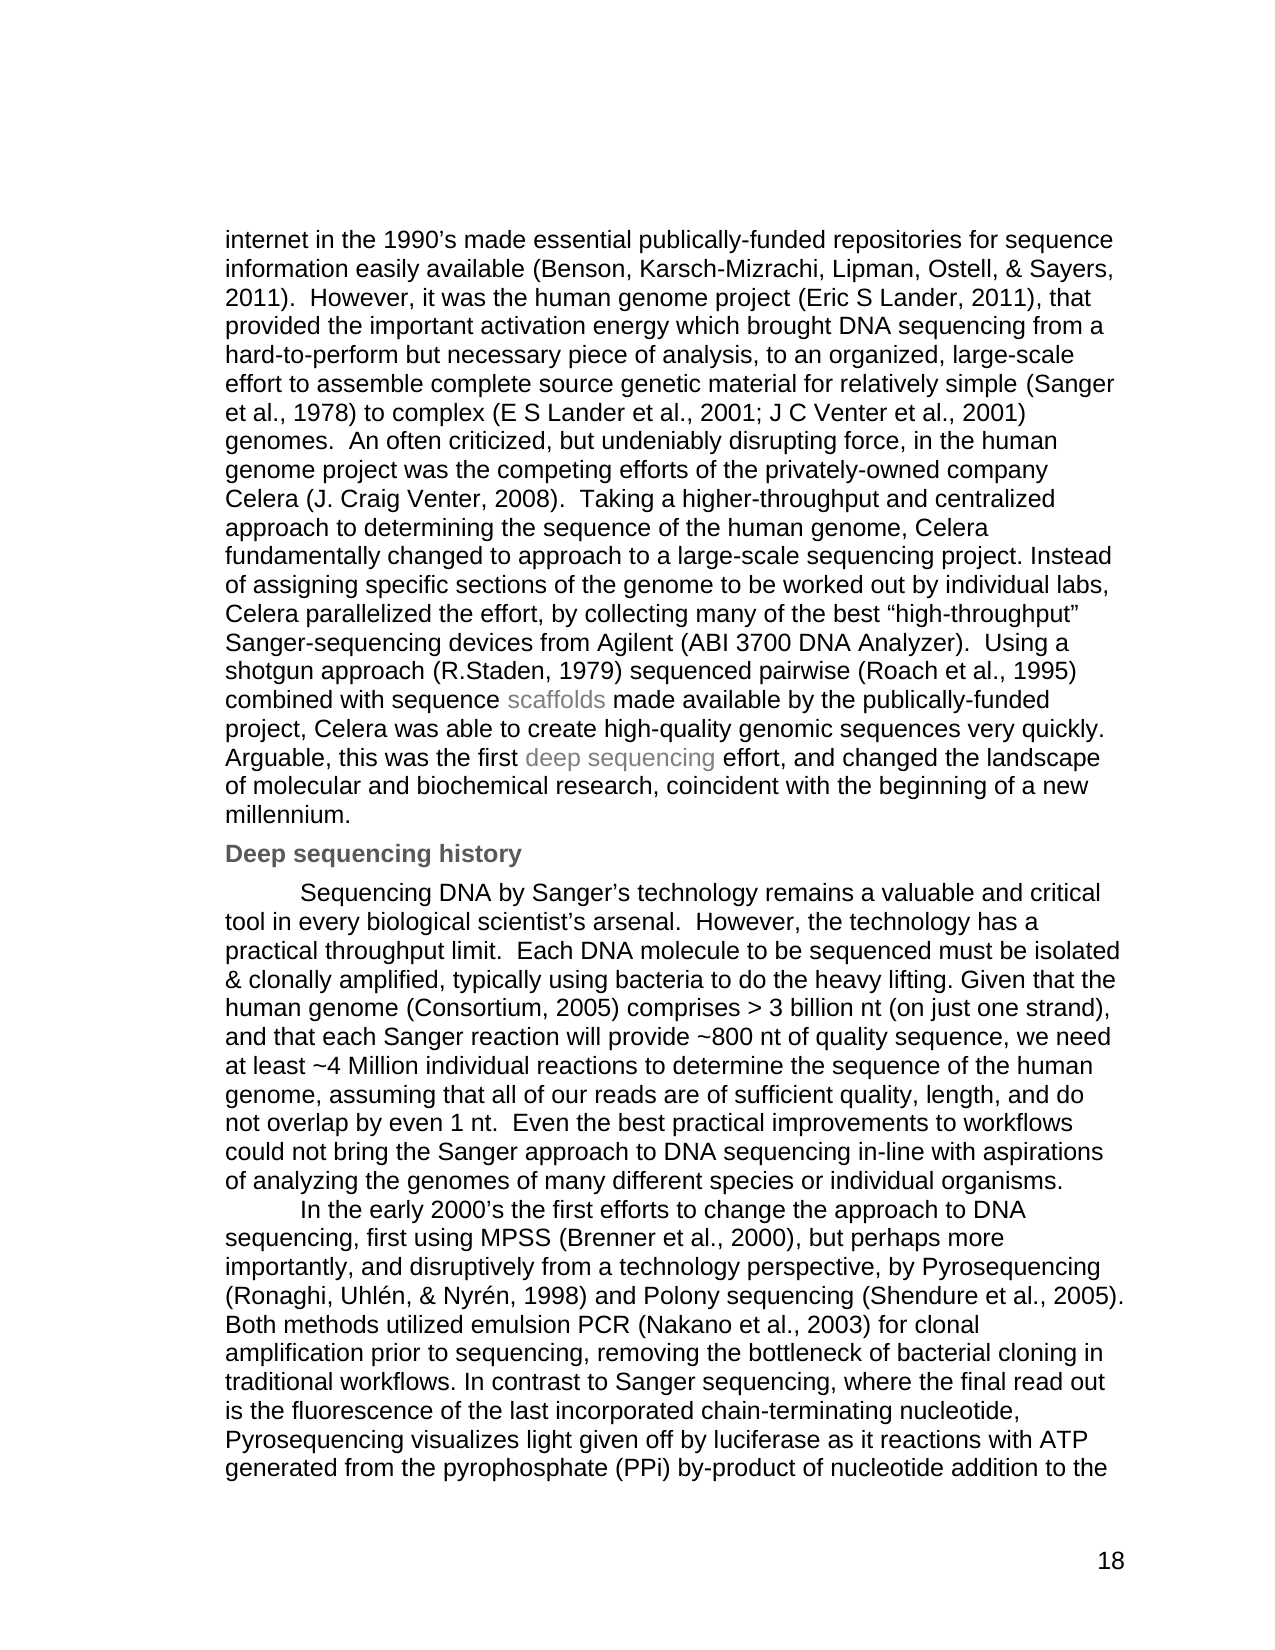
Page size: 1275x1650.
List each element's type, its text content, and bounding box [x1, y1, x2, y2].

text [225, 225, 1125, 829]
subtitle Deep sequencing history [225, 839, 1125, 868]
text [225, 1194, 1125, 1482]
text Sequencing DNA by Sanger’s technology remains a valuable and critical tool in every biological scientist’s arsenal. However, the technology has a practical throughput limit. Each DNA molecule to be sequenced must be isolated & clonally amplified, typically using bacteria to do the heavy lifting. Given that the human genome (Consortium, 2005) comprises > 3 billion nt (on just one strand), and that each Sanger reaction will provide ~800 nt of quality sequence, we need at least ~4 Million individual reactions to determine the sequence of the human genome, assuming that all of our reads are of sufficient quality, length, and do not overlap by even 1 nt. Even the best practical improvements to workflows could not bring the Sanger approach to DNA sequencing in-line with aspirations of analyzing the genomes of many different species or individual organisms. [225, 878, 1125, 1194]
